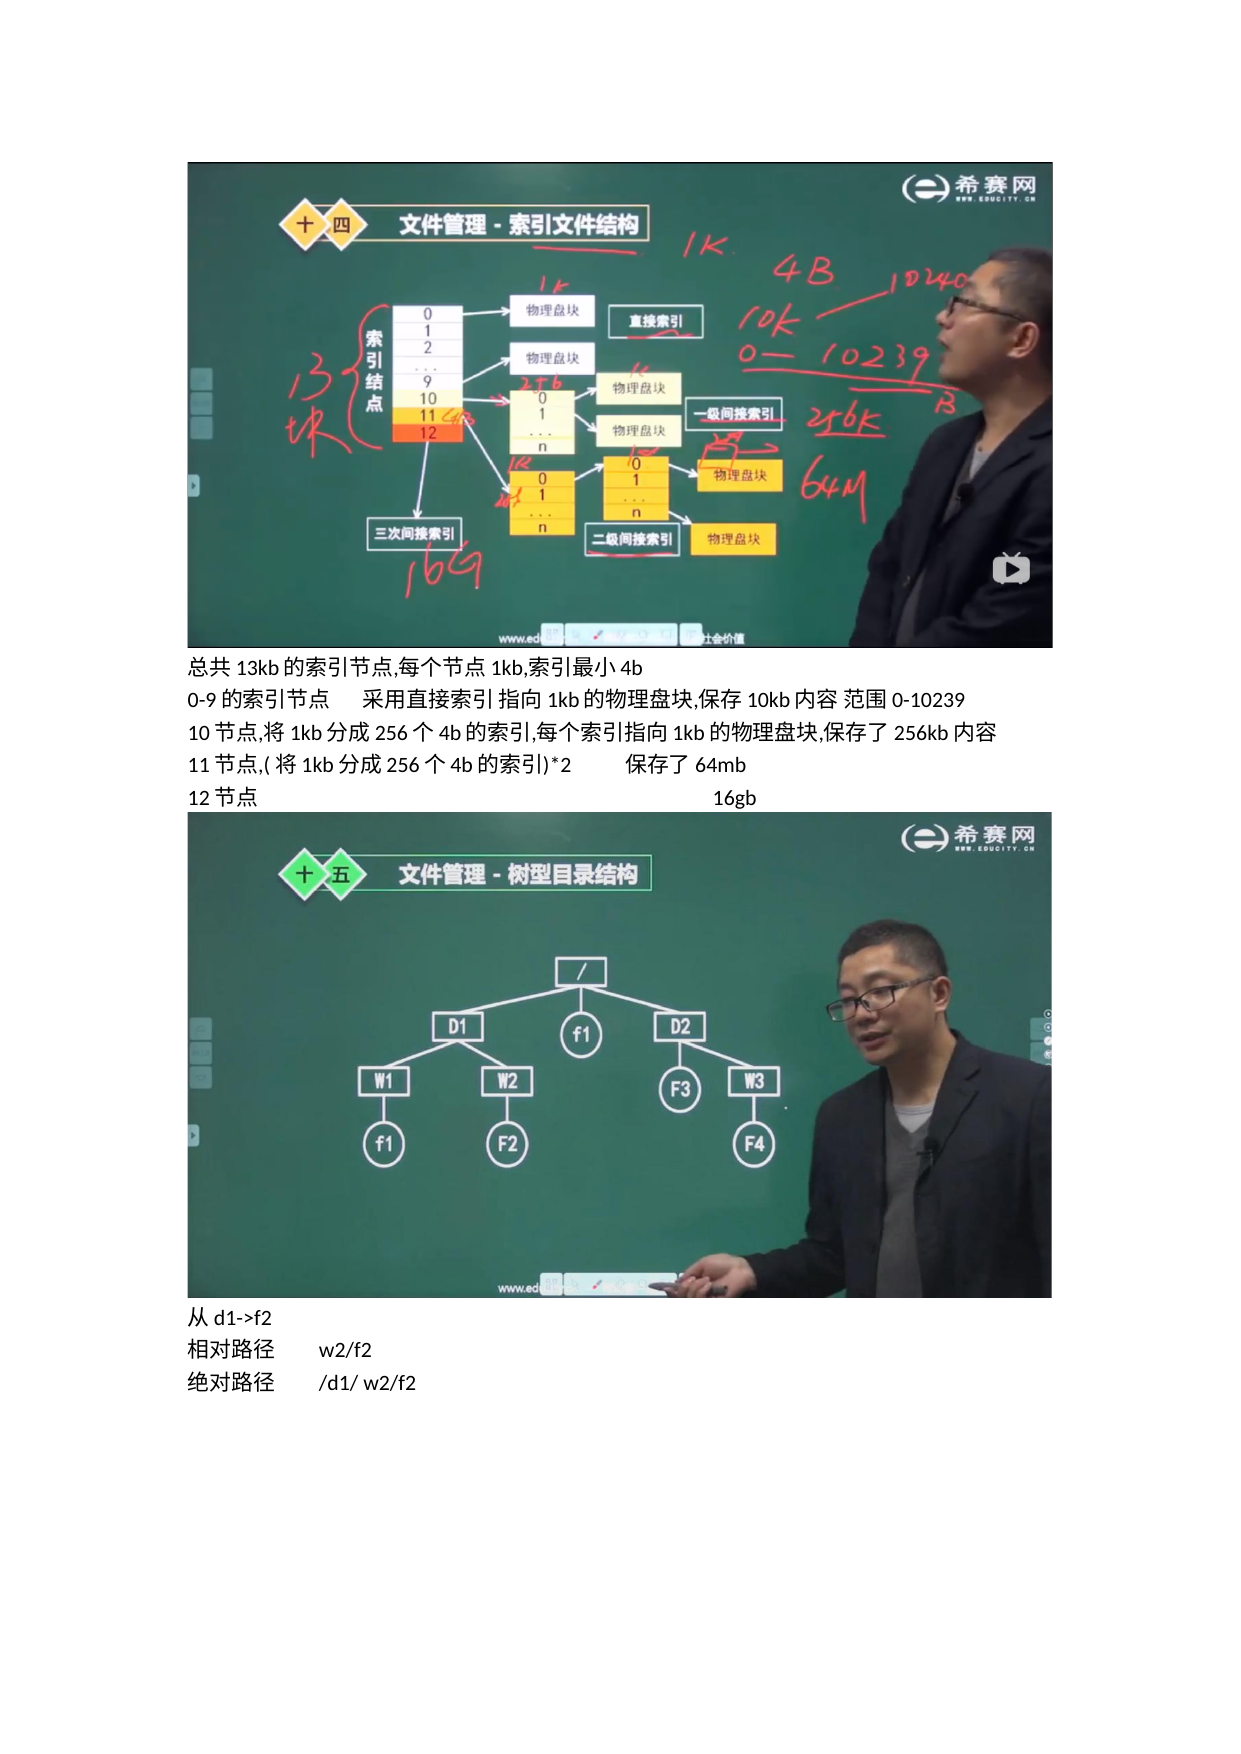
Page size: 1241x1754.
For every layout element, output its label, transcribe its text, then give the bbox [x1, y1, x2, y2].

text 12节点 16gb [187, 779, 1053, 812]
text 总共13kb的索引节点,每个节点1kb,索引最小4b [187, 649, 1053, 682]
text 相对路径 w2/f2 [187, 1332, 1053, 1364]
picture [187, 162, 1053, 648]
text 0-9的索引节点 采用直接索引 指向1kb的物理盘块,保存10kb内容 范围0-10239 [187, 682, 1053, 714]
text 绝对路径 /d1/ w2/f2 [187, 1364, 1053, 1397]
text 从d1->f2 [187, 1299, 1053, 1332]
text 11节点,( 将1kb分成256个4b的索引)*2 保存了64mb [187, 747, 1053, 779]
picture [187, 812, 1052, 1298]
text 10节点,将1kb分成256个4b的索引,每个索引指向1kb的物理盘块,保存了256kb内容 [187, 714, 1053, 747]
